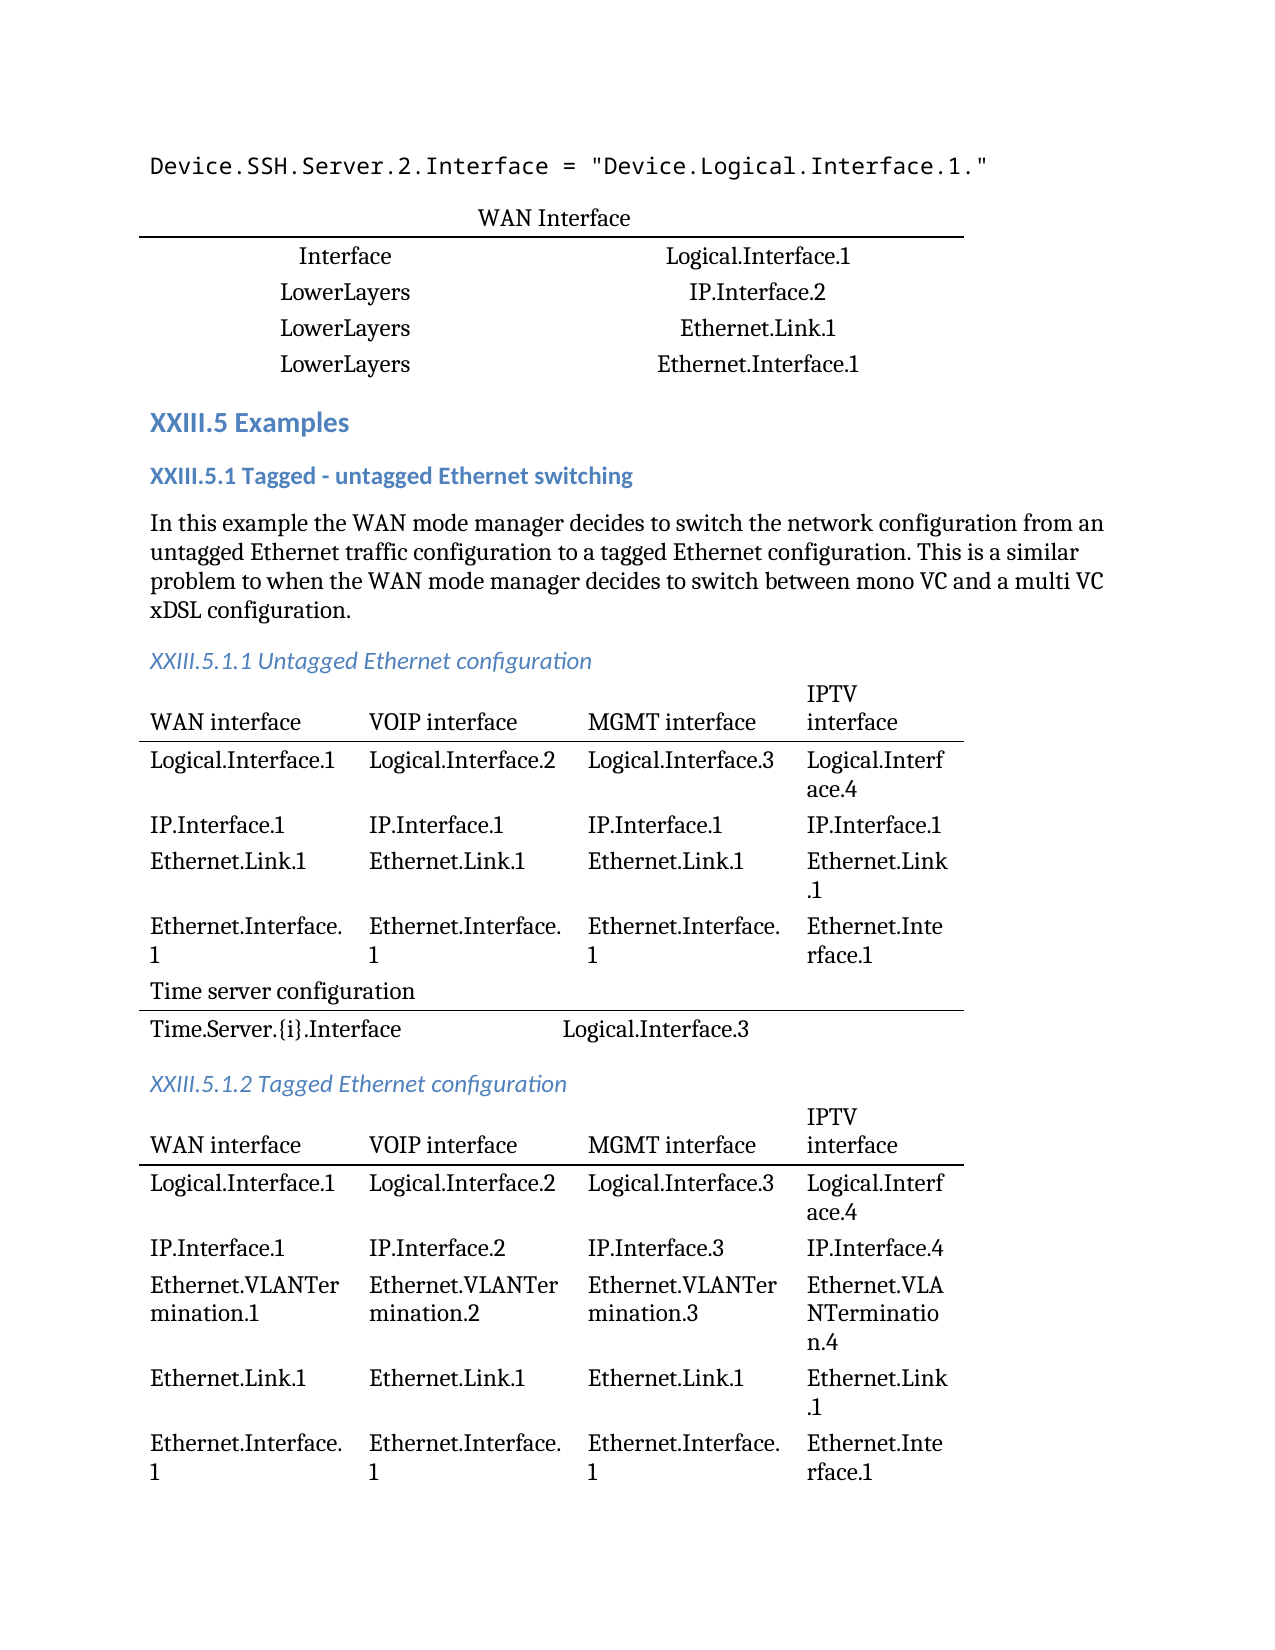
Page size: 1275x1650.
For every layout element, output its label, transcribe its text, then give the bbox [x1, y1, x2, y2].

subtitle XXIII.5.1.2 Tagged Ethernet configuration [150, 1068, 1125, 1099]
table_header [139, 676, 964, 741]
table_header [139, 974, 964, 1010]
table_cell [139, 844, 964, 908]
subtitle XXIII.5.1.1 Untagged Ethernet configuration [150, 645, 1125, 676]
subtitle XXIII.5.1 Tagged - untagged Ethernet switching [150, 460, 1125, 491]
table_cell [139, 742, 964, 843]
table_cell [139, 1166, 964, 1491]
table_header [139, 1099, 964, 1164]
text In this example the WAN mode manager decides to switch the network configuration from an untagged Ethernet traffic configuration to a tagged Ethernet configuration. This is a similar problem to when the WAN mode manager decides to switch between mono VC and a multi VC xDSL configuration. [150, 509, 1125, 624]
subtitle XXIII.5 Examples [150, 404, 1125, 439]
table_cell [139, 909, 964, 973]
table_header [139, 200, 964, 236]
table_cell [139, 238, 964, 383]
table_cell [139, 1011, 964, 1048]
text Device.SSH.Server.2.Interface = "Device.Logical.Interface.1." [150, 150, 1125, 181]
